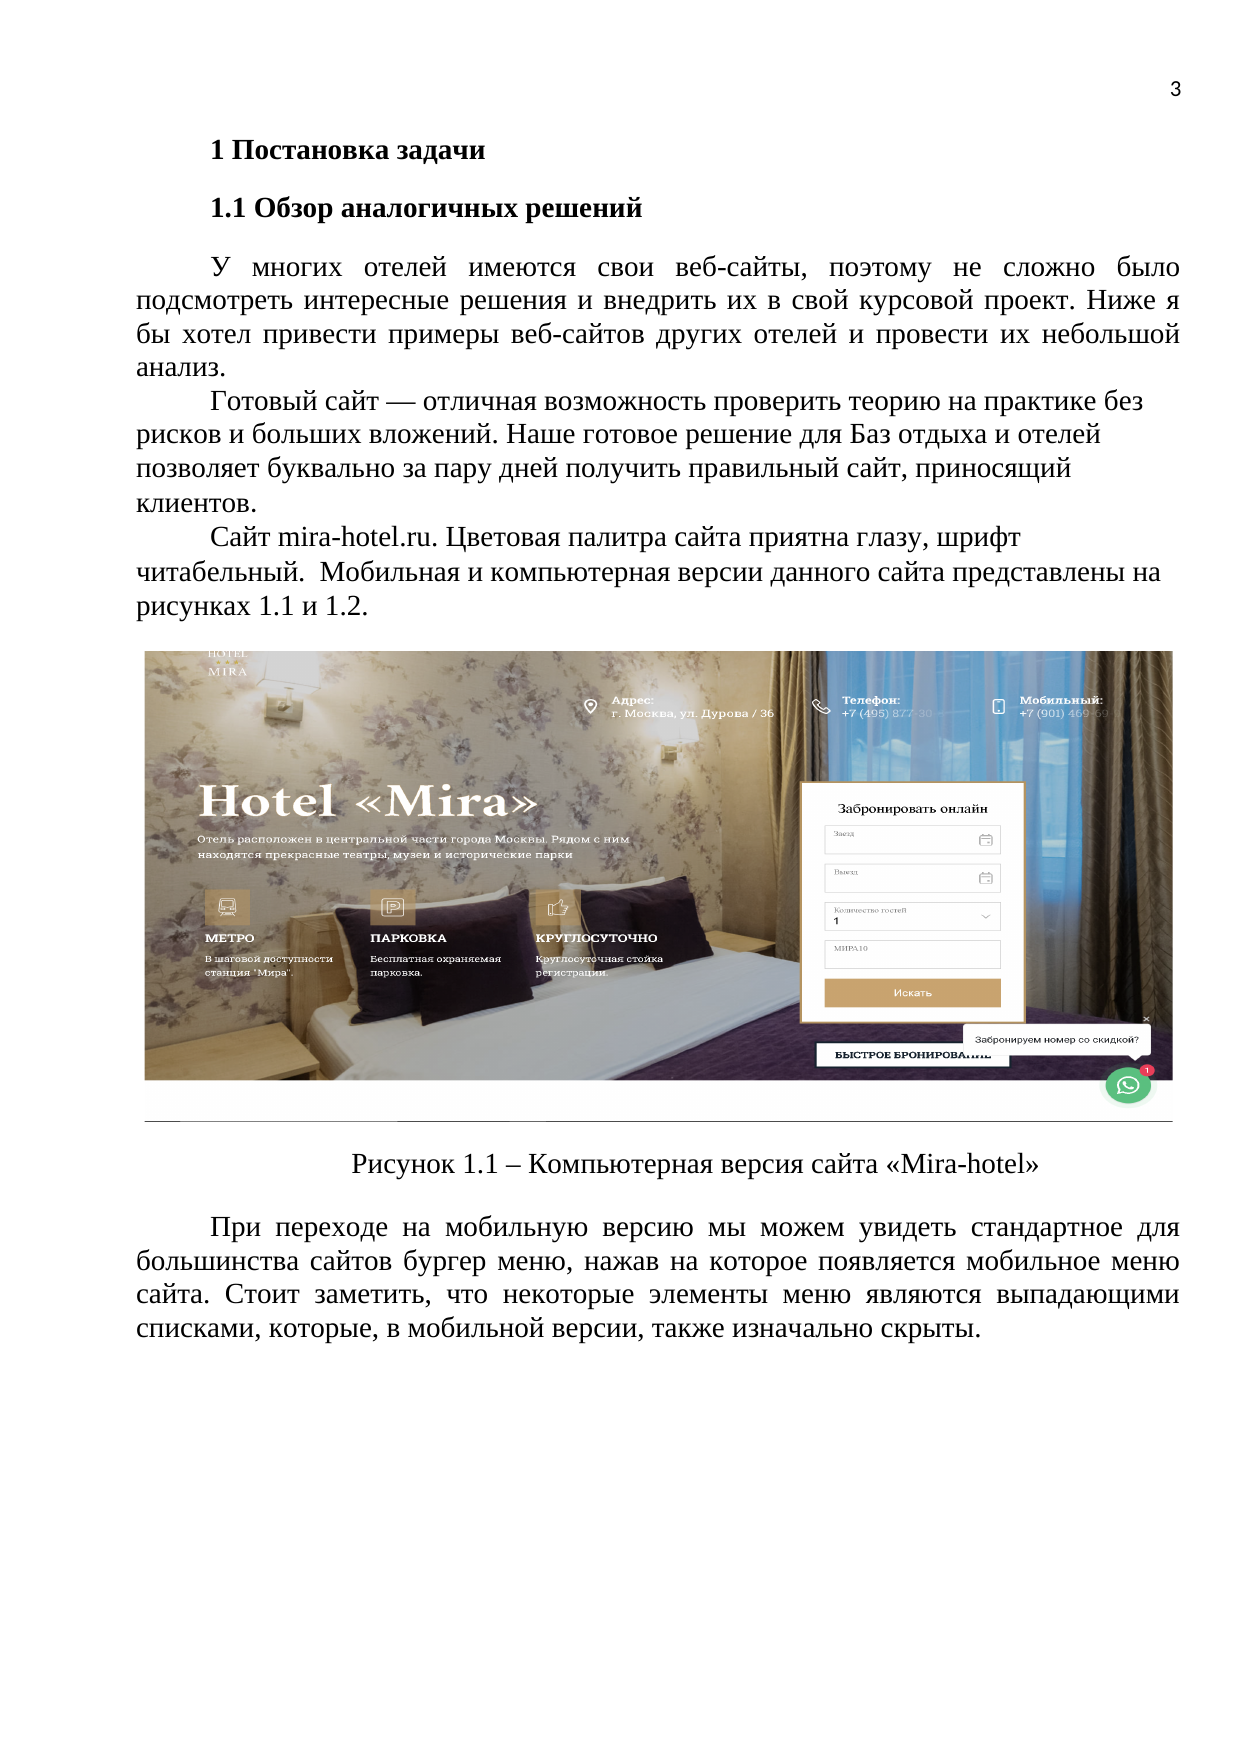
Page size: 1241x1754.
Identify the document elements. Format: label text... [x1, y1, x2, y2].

text Готовый сайт — отличная возможность проверить теорию на практике без рисков и больших вложений. Наше готовое решение для Баз отдыха и отелей позволяет буквально за пару дней получить правильный сайт, приносящий клиентов. [136, 383, 1181, 519]
text У многих отелей имеются свои веб-сайты, поэтому не сложно было подсмотреть интересные решения и внедрить их в свой курсовой проект. Ниже я бы хотел привести примеры веб-сайтов других отелей и провести их небольшой анализ. [136, 249, 1181, 383]
subtitle 1 Постановка задачи [136, 132, 1181, 165]
text При переходе на мобильную версию мы можем увидеть стандартное для большинства сайтов бургер меню, нажав на которое появляется мобильное меню сайта. Стоит заметить, что некоторые элементы меню являются выпадающими списками, которые, в мобильной версии, также изначально скрыты. [136, 1209, 1181, 1343]
picture [144, 651, 1173, 1122]
subtitle 1.1 Обзор аналогичных решений [136, 190, 1181, 224]
text Рисунок 1.1 – Компьютерная версия сайта «Mira-hotel» [136, 1147, 1181, 1180]
text Сайт mira-hotel.ru. Цветовая палитра сайта приятна глазу, шрифт читабельный. Мобильная и компьютерная версии данного сайта представлены на рисунках 1.1 и 1.2. [136, 519, 1181, 622]
